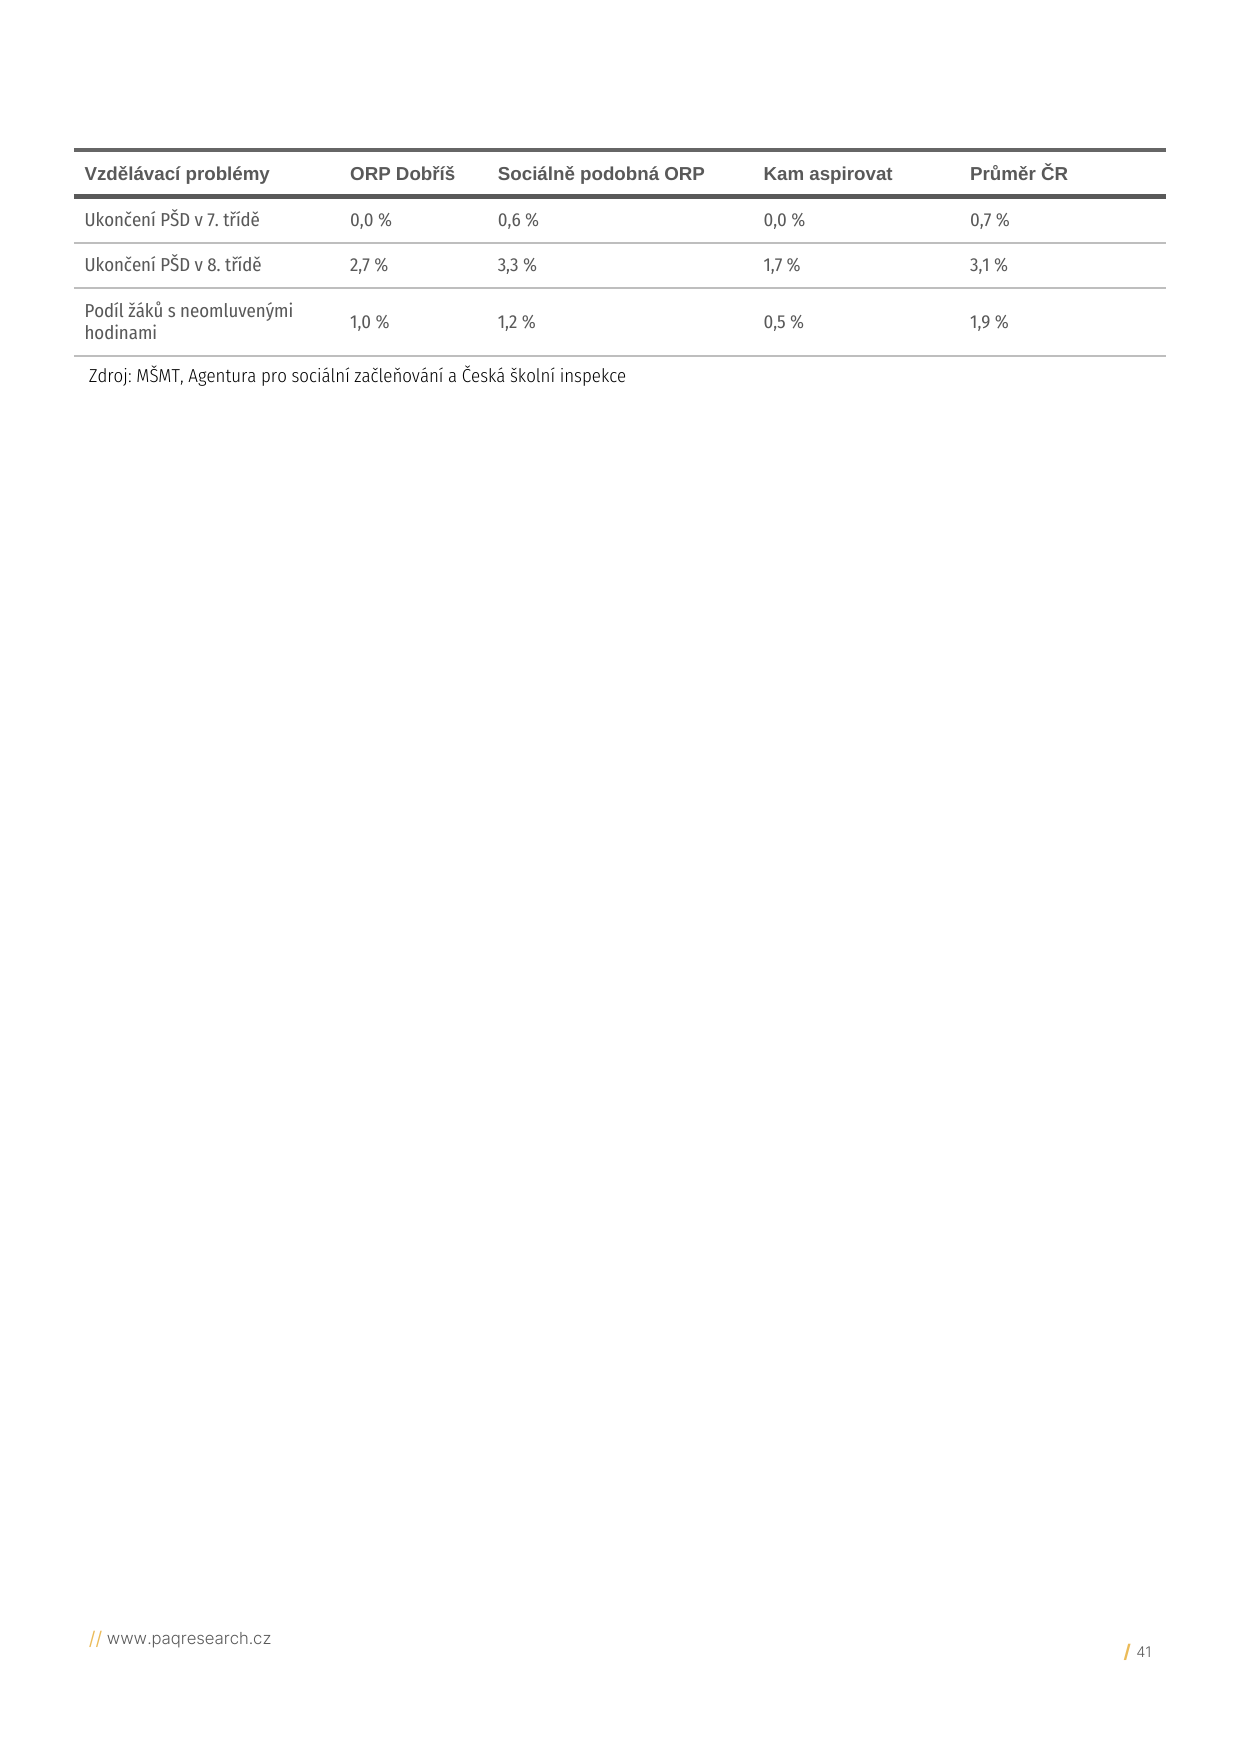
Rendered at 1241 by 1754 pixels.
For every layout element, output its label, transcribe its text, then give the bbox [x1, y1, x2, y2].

table_cell Podíl žáků s neomluvenými hodinami [74, 289, 339, 355]
table_header Vzdělávací problémy [74, 152, 339, 194]
table_cell Ukončení PŠD v 7. třídě [74, 199, 339, 242]
table_cell 0,6 % [487, 199, 753, 242]
table_header Sociálně podobná ORP [487, 152, 753, 194]
table_cell 0,5 % [753, 289, 959, 355]
table_cell 3,1 % [960, 244, 1166, 287]
table_header Kam aspirovat [753, 152, 959, 194]
table_cell 3,3 % [487, 244, 753, 287]
table_cell 0,0 % [753, 199, 959, 242]
table_cell 0,0 % [340, 199, 487, 242]
table_cell 1,7 % [753, 244, 959, 287]
table_cell 1,2 % [487, 289, 753, 355]
table_header ORP Dobříš [340, 152, 487, 194]
table_cell Ukončení PŠD v 8. třídě [74, 244, 339, 287]
table_cell 2,7 % [340, 244, 487, 287]
table_cell 1,0 % [340, 289, 487, 355]
table_cell 0,7 % [960, 199, 1166, 242]
table_header Průměr ČR [960, 152, 1166, 194]
text Zdroj: MŠMT, Agentura pro sociální začleňování a Česká školní inspekce [89, 357, 1152, 387]
table_cell 1,9 % [960, 289, 1166, 355]
